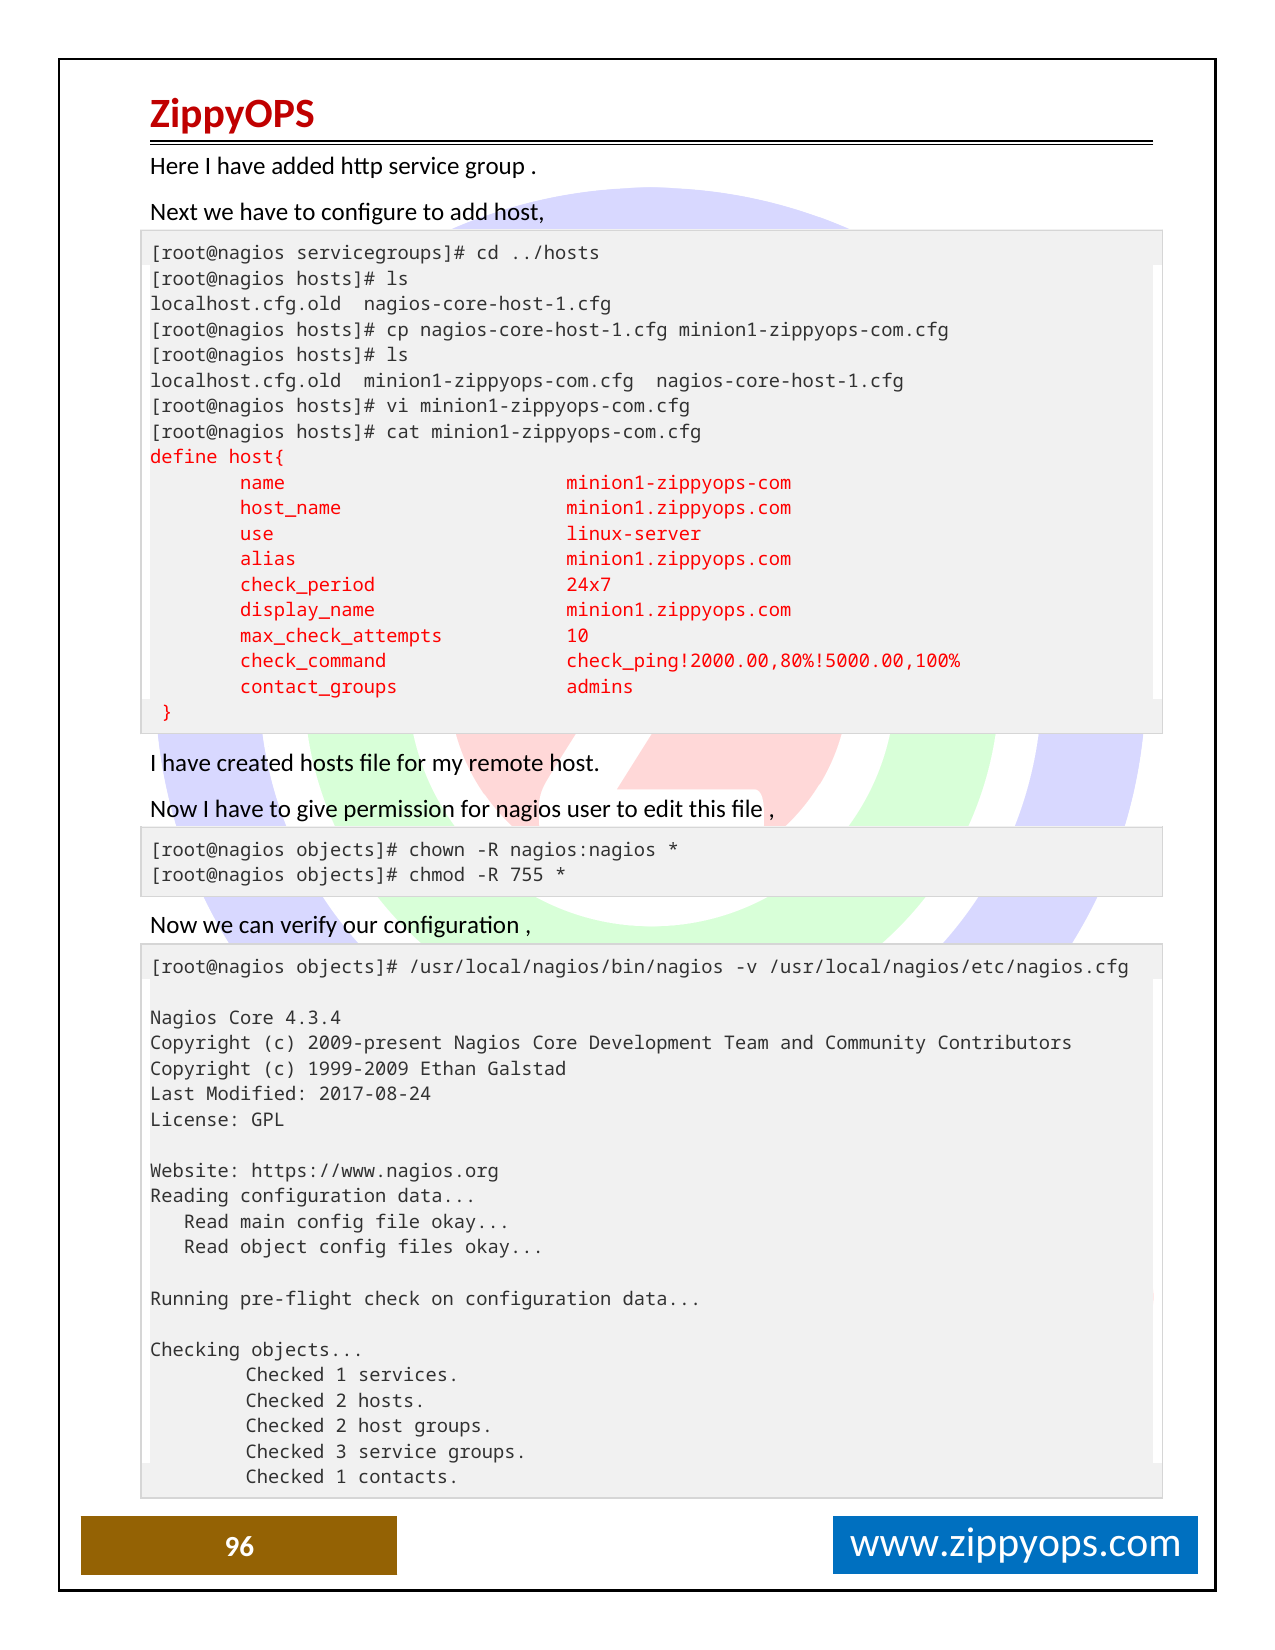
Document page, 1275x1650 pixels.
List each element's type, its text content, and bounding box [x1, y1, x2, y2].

text Nagios Core 4.3.4 [150, 1004, 1153, 1030]
text localhost.cfg.old nagios-core-host-1.cfg [150, 291, 1153, 316]
text } [142, 689, 1162, 733]
text License: GPL [150, 1106, 1153, 1132]
text [root@nagios objects]# chown -R nagios:nagios * [142, 828, 1162, 852]
text [root@nagios objects]# /usr/local/nagios/bin/nagios -v /usr/local/nagios/etc/nagios.cfg [142, 945, 1162, 979]
text Running pre-flight check on configuration data... [150, 1285, 1153, 1310]
text max_check_attempts 10 [150, 622, 1153, 648]
text Read main config file okay... [150, 1208, 1153, 1234]
text [root@nagios hosts]# ls [150, 342, 1153, 367]
text Copyright (c) 1999-2009 Ethan Galstad [150, 1055, 1153, 1081]
text [root@nagios hosts]# cat minion1-zippyops-com.cfg [150, 418, 1153, 444]
text host_name minion1.zippyops.com [150, 495, 1153, 520]
text [root@nagios servicegroups]# cd ../hosts [142, 231, 1162, 265]
text contact_groups admins [150, 673, 1153, 689]
text Checked 1 contacts. [142, 1454, 1162, 1497]
text Checked 1 services. [150, 1361, 1153, 1387]
text I have created hosts file for my remote host. [150, 747, 1153, 777]
text Here I have added http service group . [150, 150, 1153, 181]
text Checked 2 host groups. [150, 1412, 1153, 1438]
text [root@nagios objects]# chmod -R 755 * [142, 852, 1162, 896]
text use linux-server [150, 520, 1153, 546]
text Checked 3 service groups. [150, 1438, 1153, 1454]
text Checked 2 hosts. [150, 1387, 1153, 1412]
text [root@nagios hosts]# ls [150, 265, 1153, 291]
text Read object config files okay... [150, 1234, 1153, 1259]
text alias minion1.zippyops.com [150, 546, 1153, 571]
text [root@nagios hosts]# vi minion1-zippyops-com.cfg [150, 393, 1153, 418]
text check_command check_ping!2000.00,80%!5000.00,100% [150, 648, 1153, 673]
text Copyright (c) 2009-present Nagios Core Development Team and Community Contributors [150, 1030, 1153, 1055]
text Now we can verify our configuration , [150, 910, 1153, 940]
text localhost.cfg.old minion1-zippyops-com.cfg nagios-core-host-1.cfg [150, 367, 1153, 393]
text check_period 24x7 [150, 571, 1153, 597]
text Next we have to configure to add host, [150, 196, 1153, 227]
text define host{ [150, 444, 1153, 469]
text name minion1-zippyops-com [150, 469, 1153, 495]
text Last Modified: 2017-08-24 [150, 1081, 1153, 1106]
text Reading configuration data... [150, 1183, 1153, 1208]
text Checking objects... [150, 1336, 1153, 1361]
text Now I have to give permission for nagios user to edit this file , [150, 793, 1153, 823]
text Website: https://www.nagios.org [150, 1157, 1153, 1183]
text display_name minion1.zippyops.com [150, 597, 1153, 622]
text [root@nagios hosts]# cp nagios-core-host-1.cfg minion1-zippyops-com.cfg [150, 316, 1153, 342]
